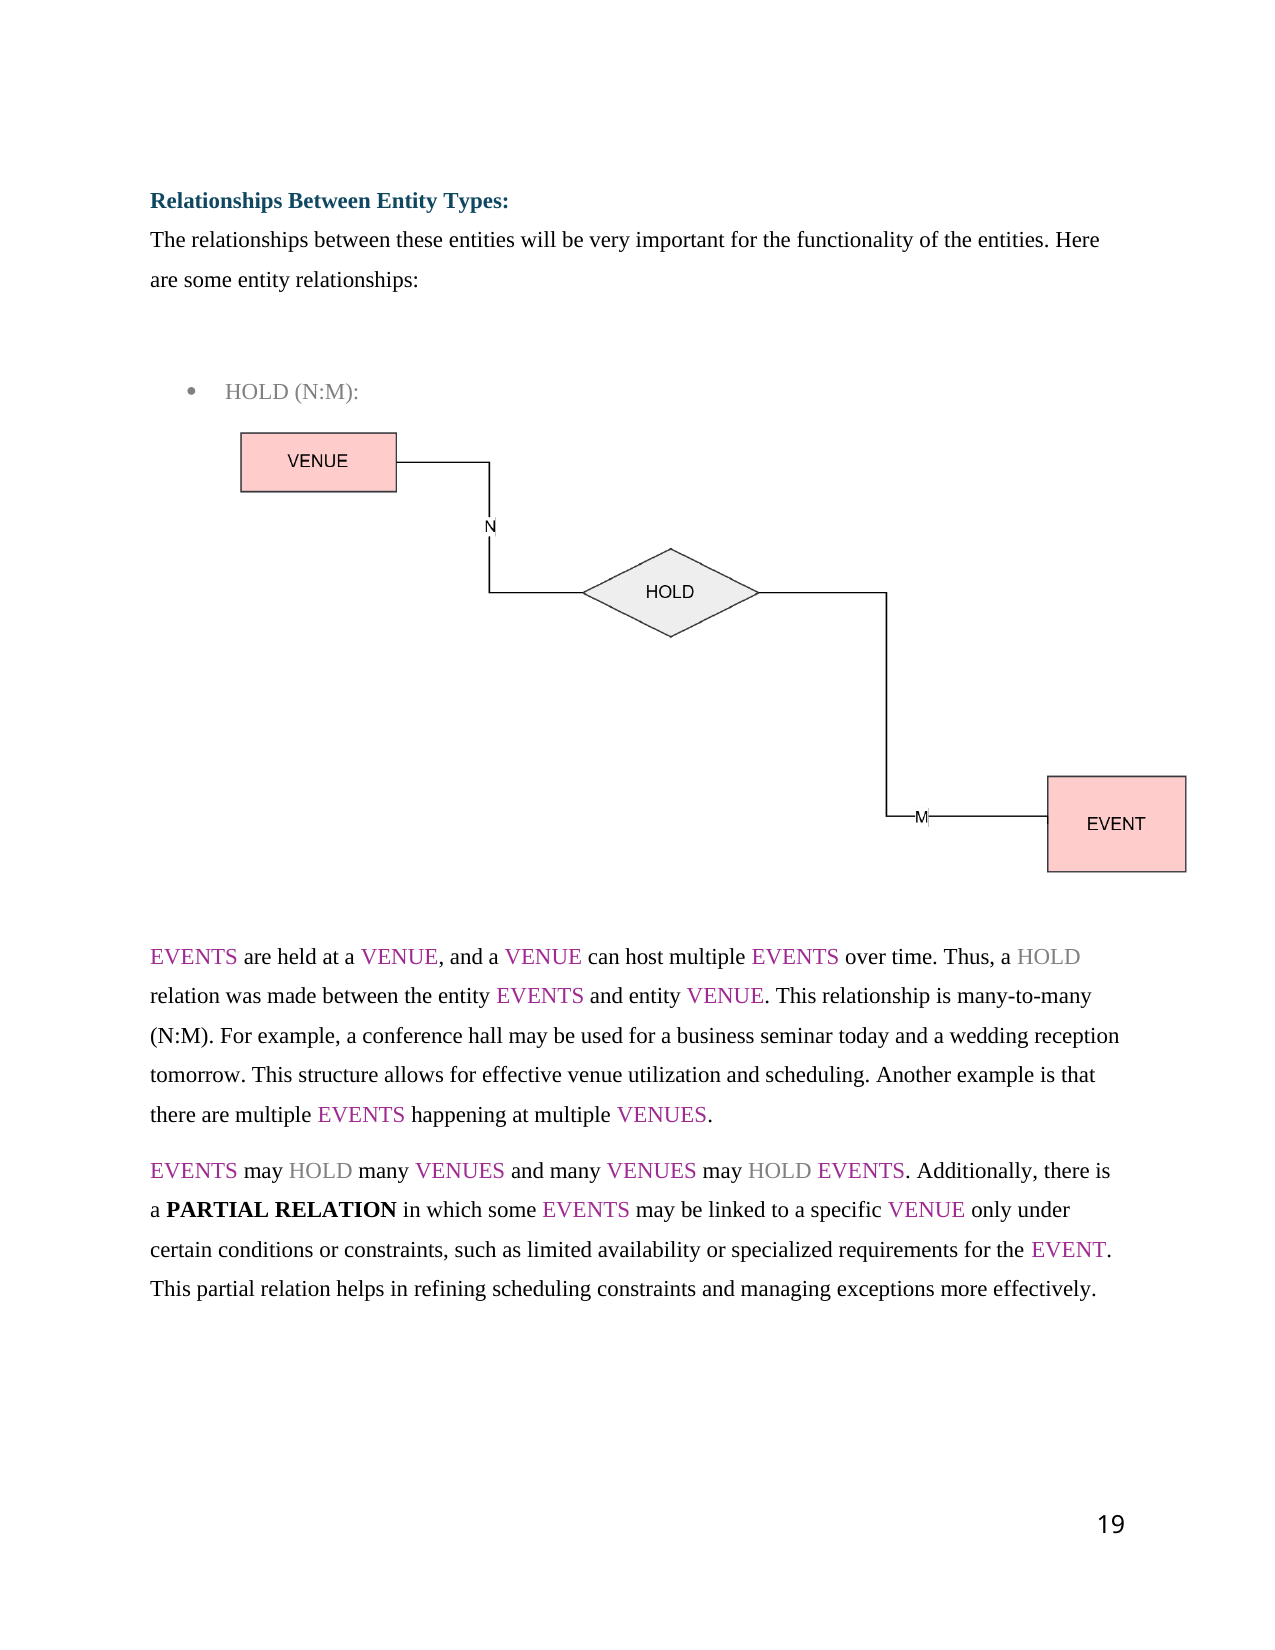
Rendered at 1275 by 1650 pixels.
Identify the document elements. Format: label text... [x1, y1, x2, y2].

text The relationships between these entities will be very important for the functionality of the entities. Here are some entity relationships: [150, 226, 1125, 292]
text EVENTS may HOLD many VENUES and many VENUES may HOLD EVENTS. Additionally, there is a PARTIAL RELATION in which some EVENTS may be linked to a specific VENUE only under certain conditions or constraints, such as limited availability or specialized requirements for the EVENT. This partial relation helps in refining scheduling constraints and managing exceptions more effectively. [150, 1157, 1125, 1302]
list HOLD (N:M): [187, 378, 1125, 404]
subtitle Relationships Between Entity Types: [150, 187, 1125, 214]
text EVENTS are held at a VENUE, and a VENUE can host multiple EVENTS over time. Thus, a HOLD relation was made between the entity EVENTS and entity VENUE. This relationship is many-to-many (N:M). For example, a conference hall may be used for a business seminar today and a wedding reception tomorrow. This structure allows for effective venue utilization and scheduling. Another example is that there are multiple EVENTS happening at multiple VENUES. [150, 943, 1125, 1127]
picture [225, 417, 1200, 887]
